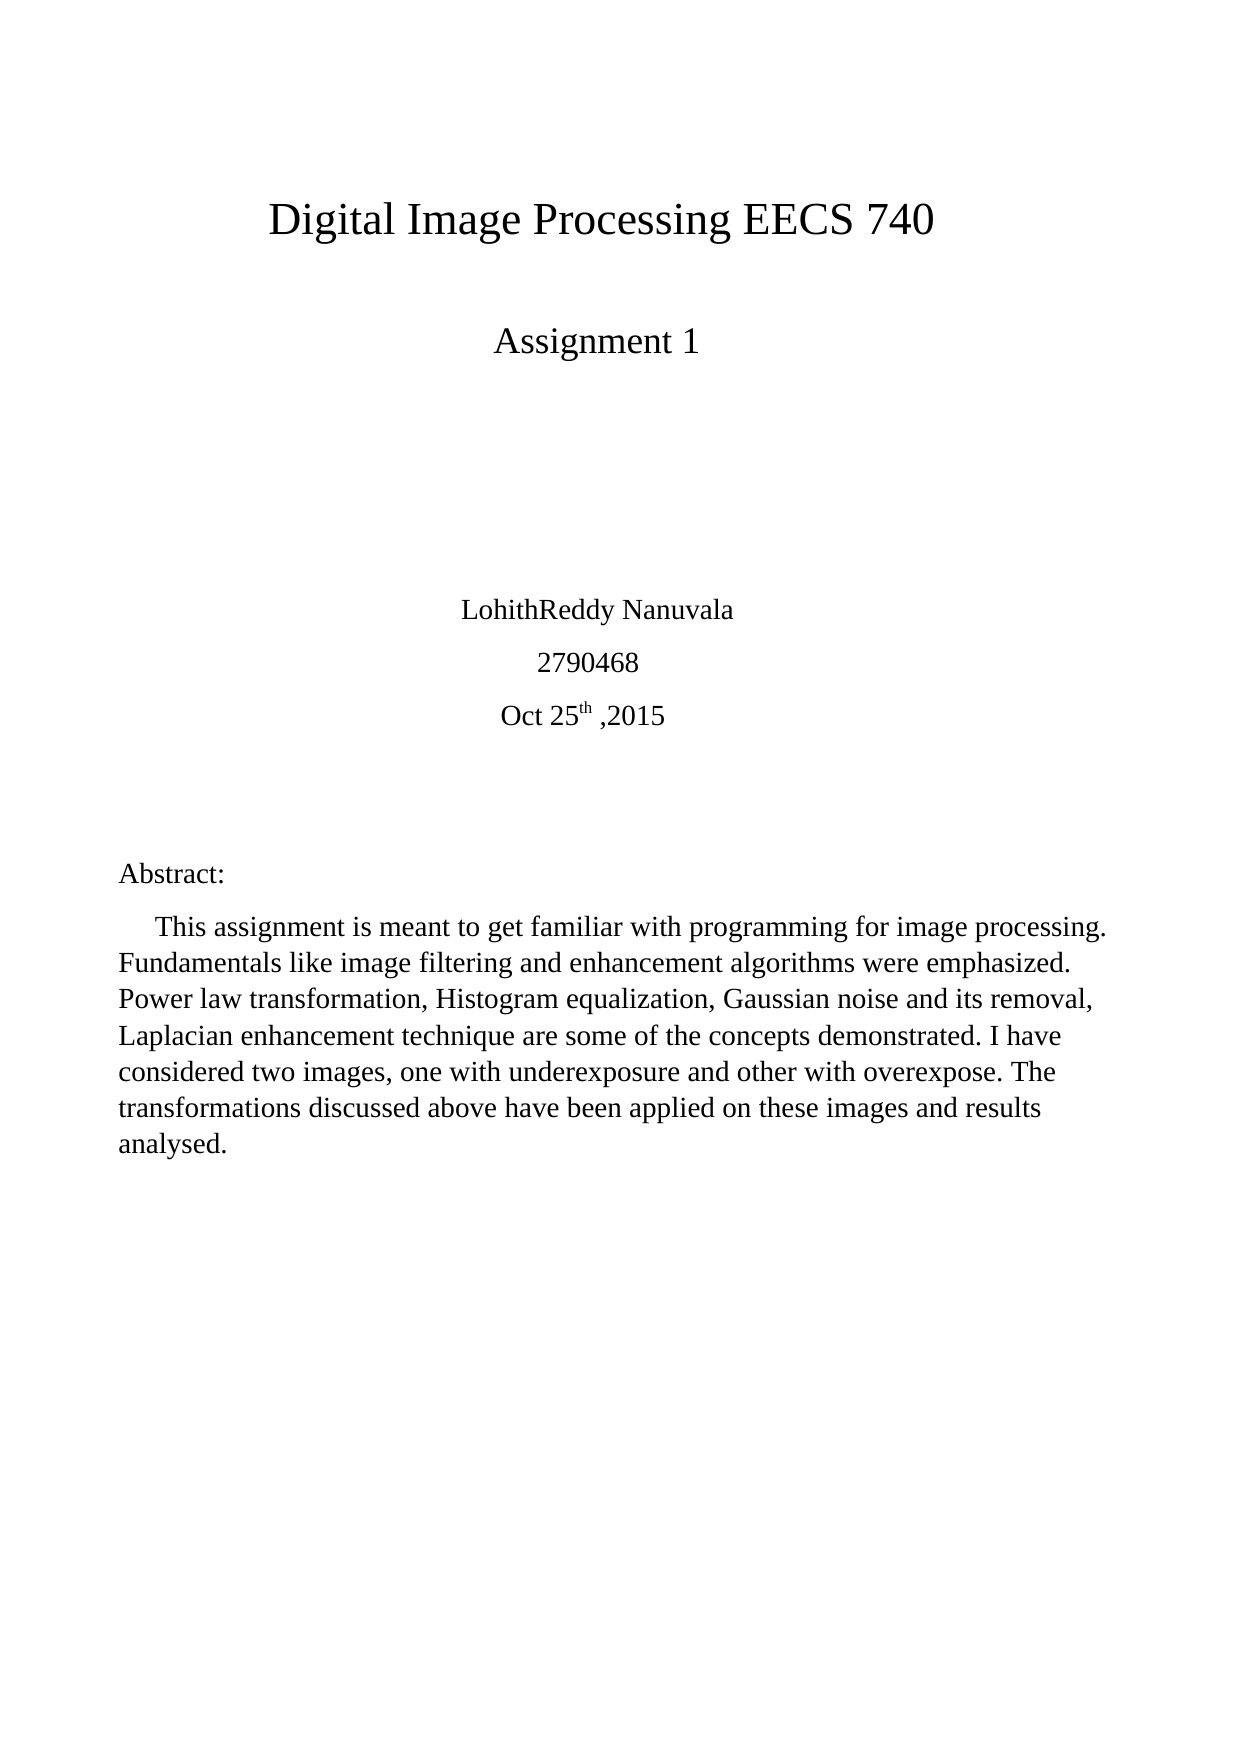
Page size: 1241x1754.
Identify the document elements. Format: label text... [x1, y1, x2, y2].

text This assignment is meant to get familiar with programming for image processing. Fundamentals like image filtering and enhancement algorithms were emphasized. Power law transformation, Histogram equalization, Gaussian noise and its removal, Laplacian enhancement technique are some of the concepts demonstrated. I have considered two images, one with underexposure and other with overexpose. The transformations discussed above have been applied on these images and results analysed. [118, 909, 1122, 1160]
text Abstract: [118, 857, 1122, 890]
text LohithReddy Nanuvala [118, 592, 1122, 626]
text Assignment 1 [493, 318, 1122, 361]
text 2790468 [493, 645, 1122, 679]
text Oct 25th ,2015 [493, 698, 1122, 732]
text Digital Image Processing EECS 740 [193, 192, 1122, 244]
